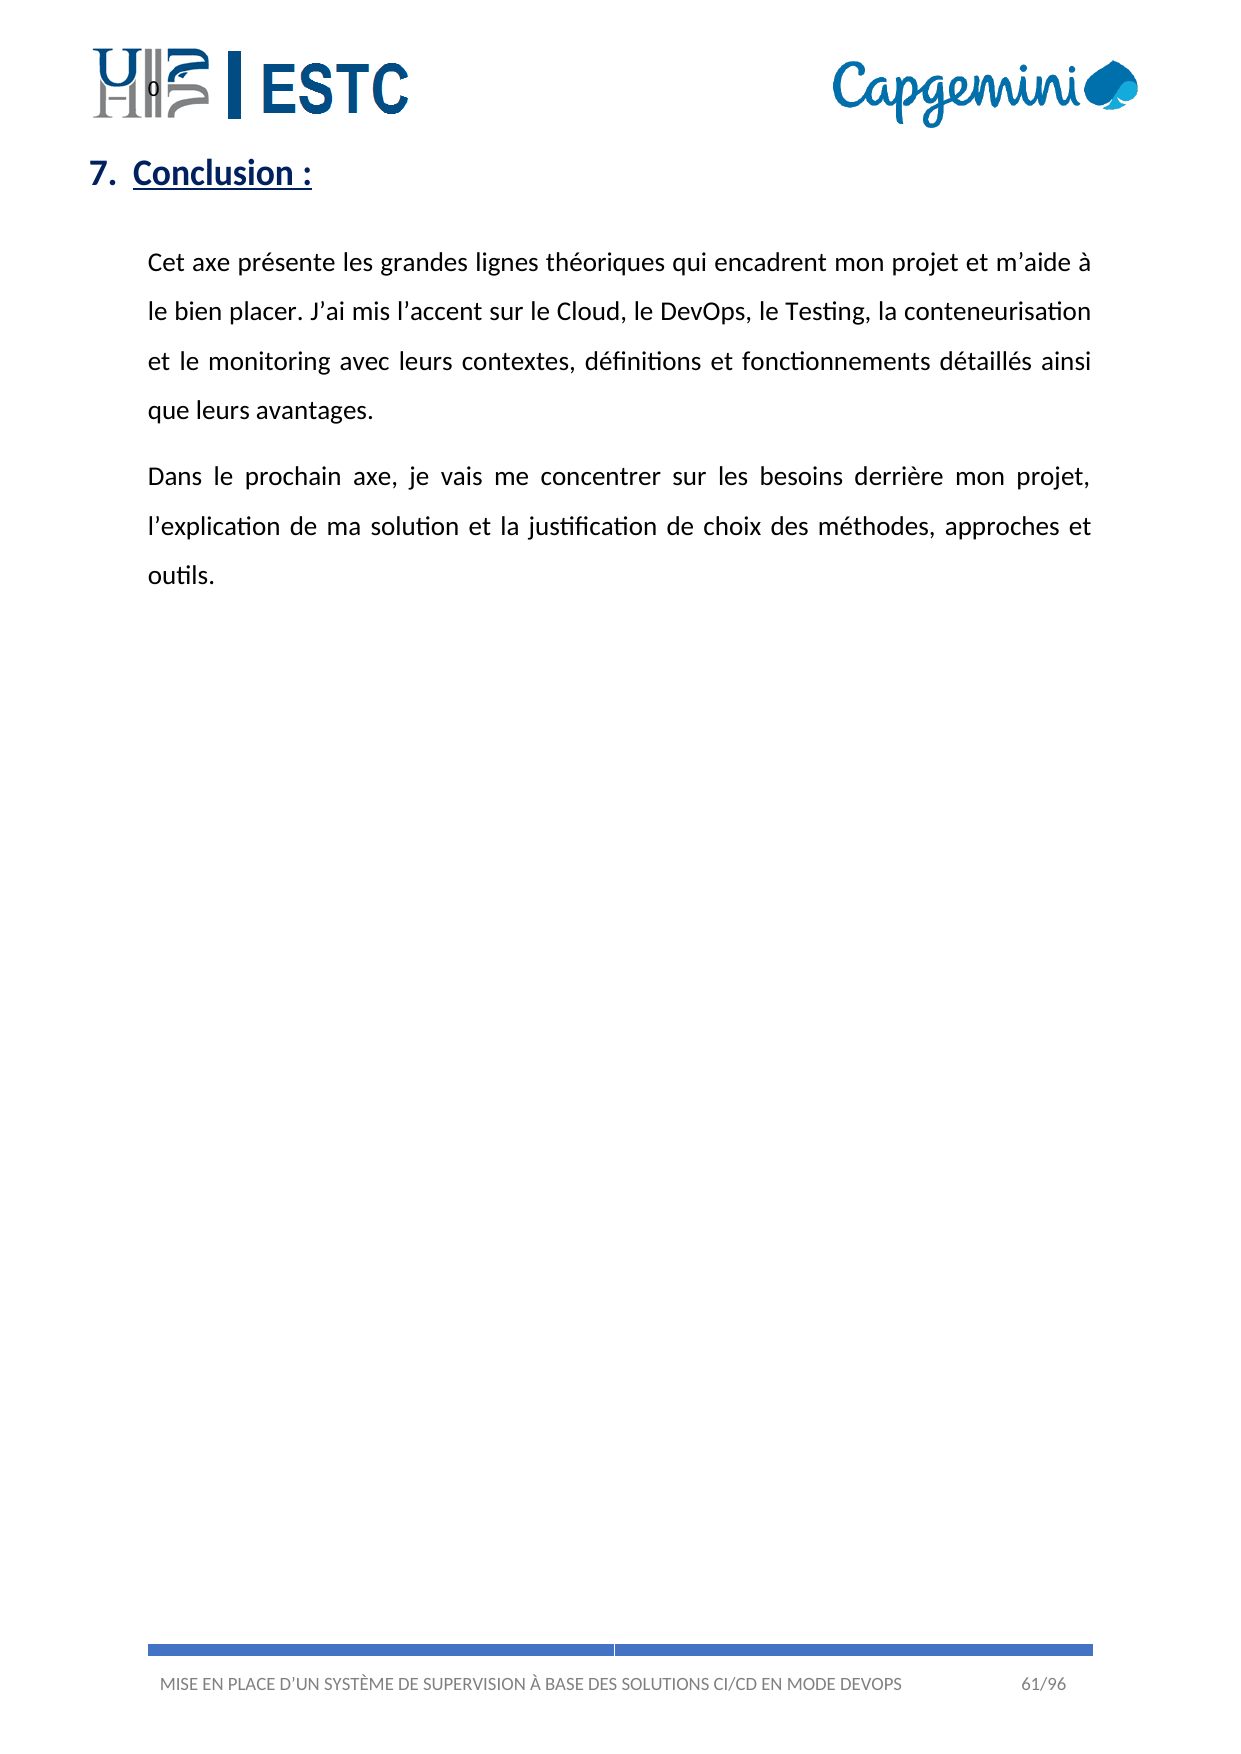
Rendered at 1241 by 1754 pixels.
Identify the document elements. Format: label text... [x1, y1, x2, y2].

text Dans le prochain axe, je vais me concentrer sur les besoins derrière mon projet, l’explication de ma solution et la justification de choix des méthodes, approches et outils. [148, 459, 1093, 592]
picture [87, 40, 418, 136]
subtitle Conclusion : [88, 149, 1093, 194]
picture [833, 60, 1139, 128]
text Cet axe présente les grandes lignes théoriques qui encadrent mon projet et m’aide à le bien placer. J’ai mis l’accent sur le Cloud, le DevOps, le Testing, la conteneurisation et le monitoring avec leurs contextes, définitions et fonctionnements détaillés ainsi que leurs avantages. [148, 245, 1093, 426]
